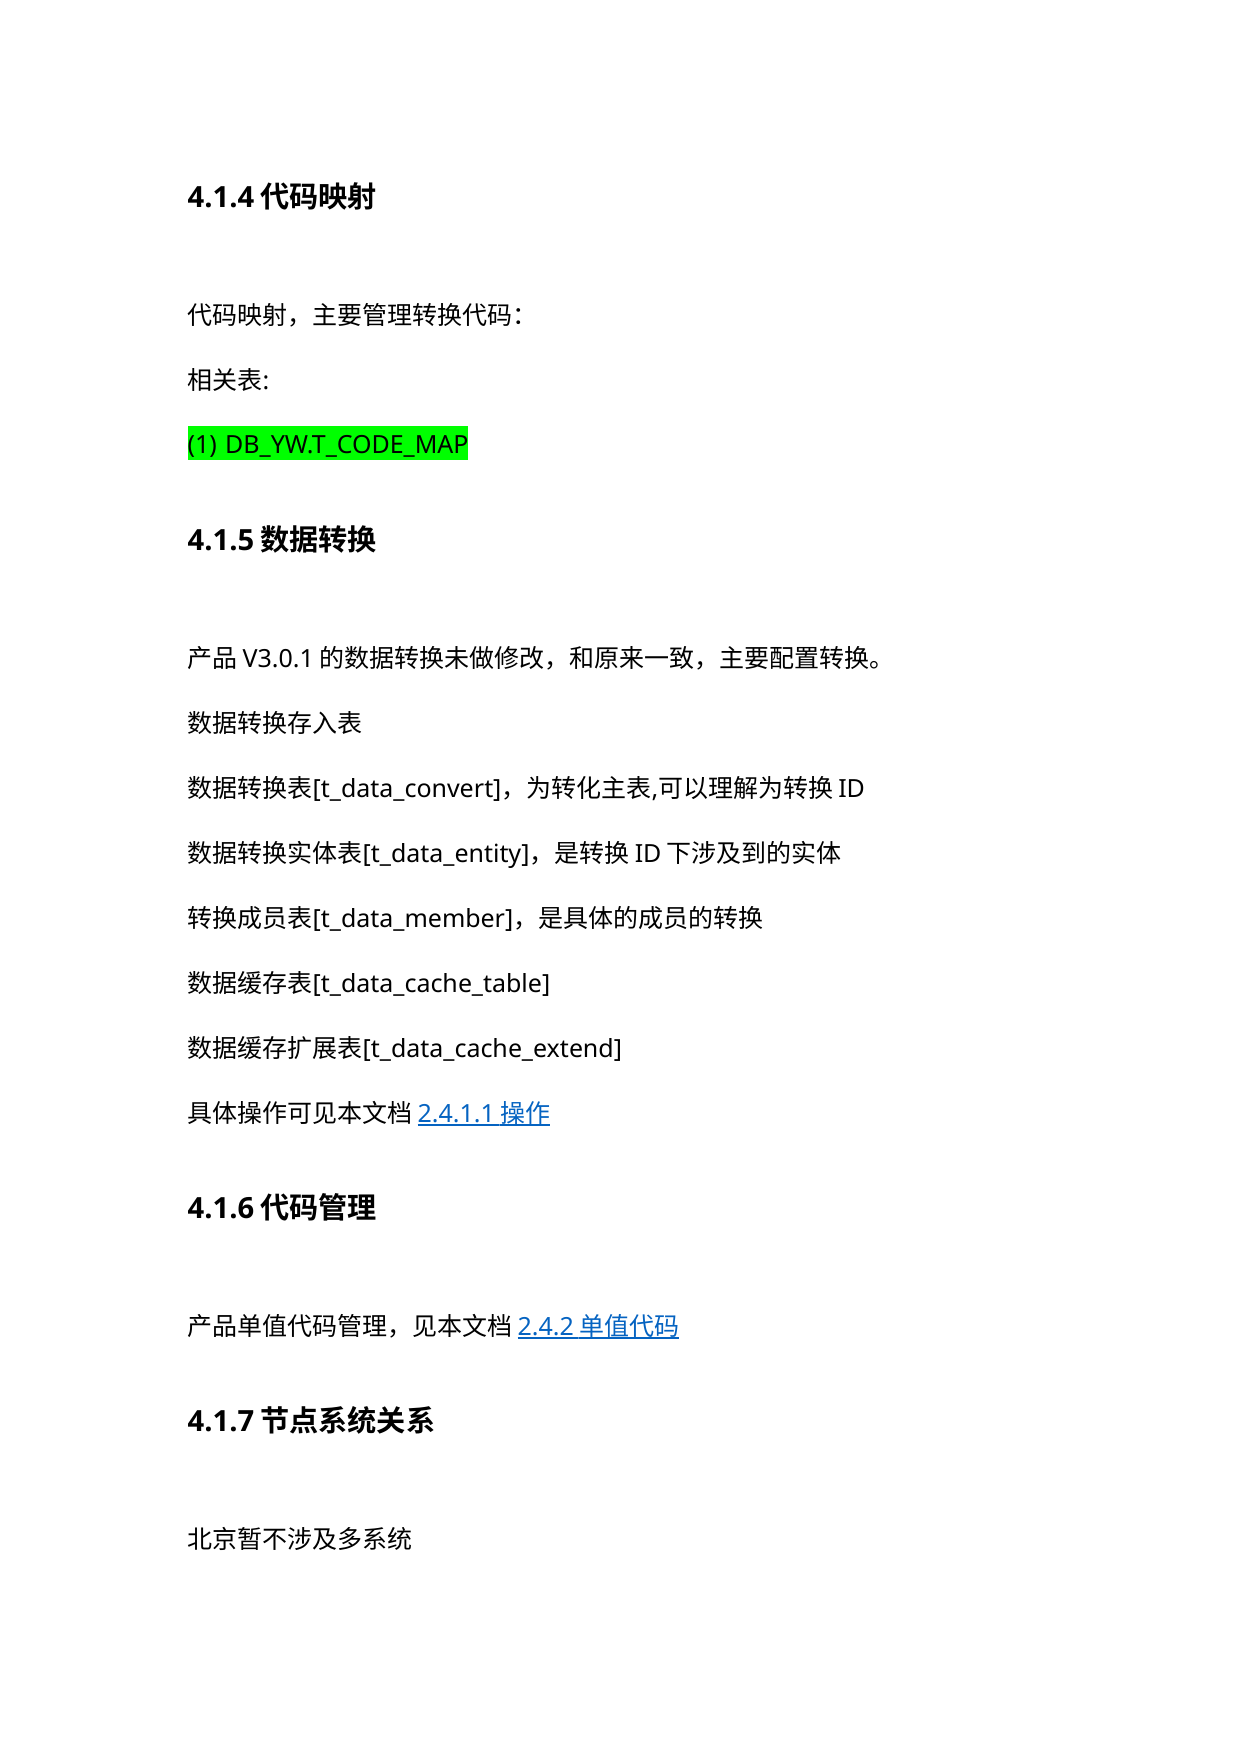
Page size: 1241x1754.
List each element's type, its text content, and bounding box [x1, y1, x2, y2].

subtitle 4.1.5数据转换 [187, 505, 1053, 570]
text 具体操作可见本文档2.4.1.1操作 [187, 1079, 1053, 1144]
subtitle 4.1.6代码管理 [187, 1173, 1053, 1238]
text 数据缓存扩展表[t_data_cache_extend] [187, 1014, 1053, 1079]
text 相关表: [187, 346, 1053, 411]
list DB_YW.T_CODE_MAP [187, 411, 1053, 476]
text 产品单值代码管理，见本文档2.4.2单值代码 [187, 1292, 1053, 1357]
text 数据转换存入表 [187, 689, 1053, 754]
text 代码映射，主要管理转换代码： [187, 281, 1053, 346]
subtitle 4.1.7节点系统关系 [187, 1386, 1053, 1451]
subtitle 4.1.4代码映射 [187, 162, 1053, 227]
text 数据转换实体表[t_data_entity]，是转换ID下涉及到的实体 [187, 819, 1053, 884]
text 转换成员表[t_data_member]，是具体的成员的转换 [187, 884, 1053, 949]
text 北京暂不涉及多系统 [187, 1505, 1053, 1570]
text 数据转换表[t_data_convert]，为转化主表,可以理解为转换ID [187, 754, 1053, 819]
text 产品V3.0.1的数据转换未做修改，和原来一致，主要配置转换。 [187, 624, 1053, 689]
text 数据缓存表[t_data_cache_table] [187, 949, 1053, 1014]
